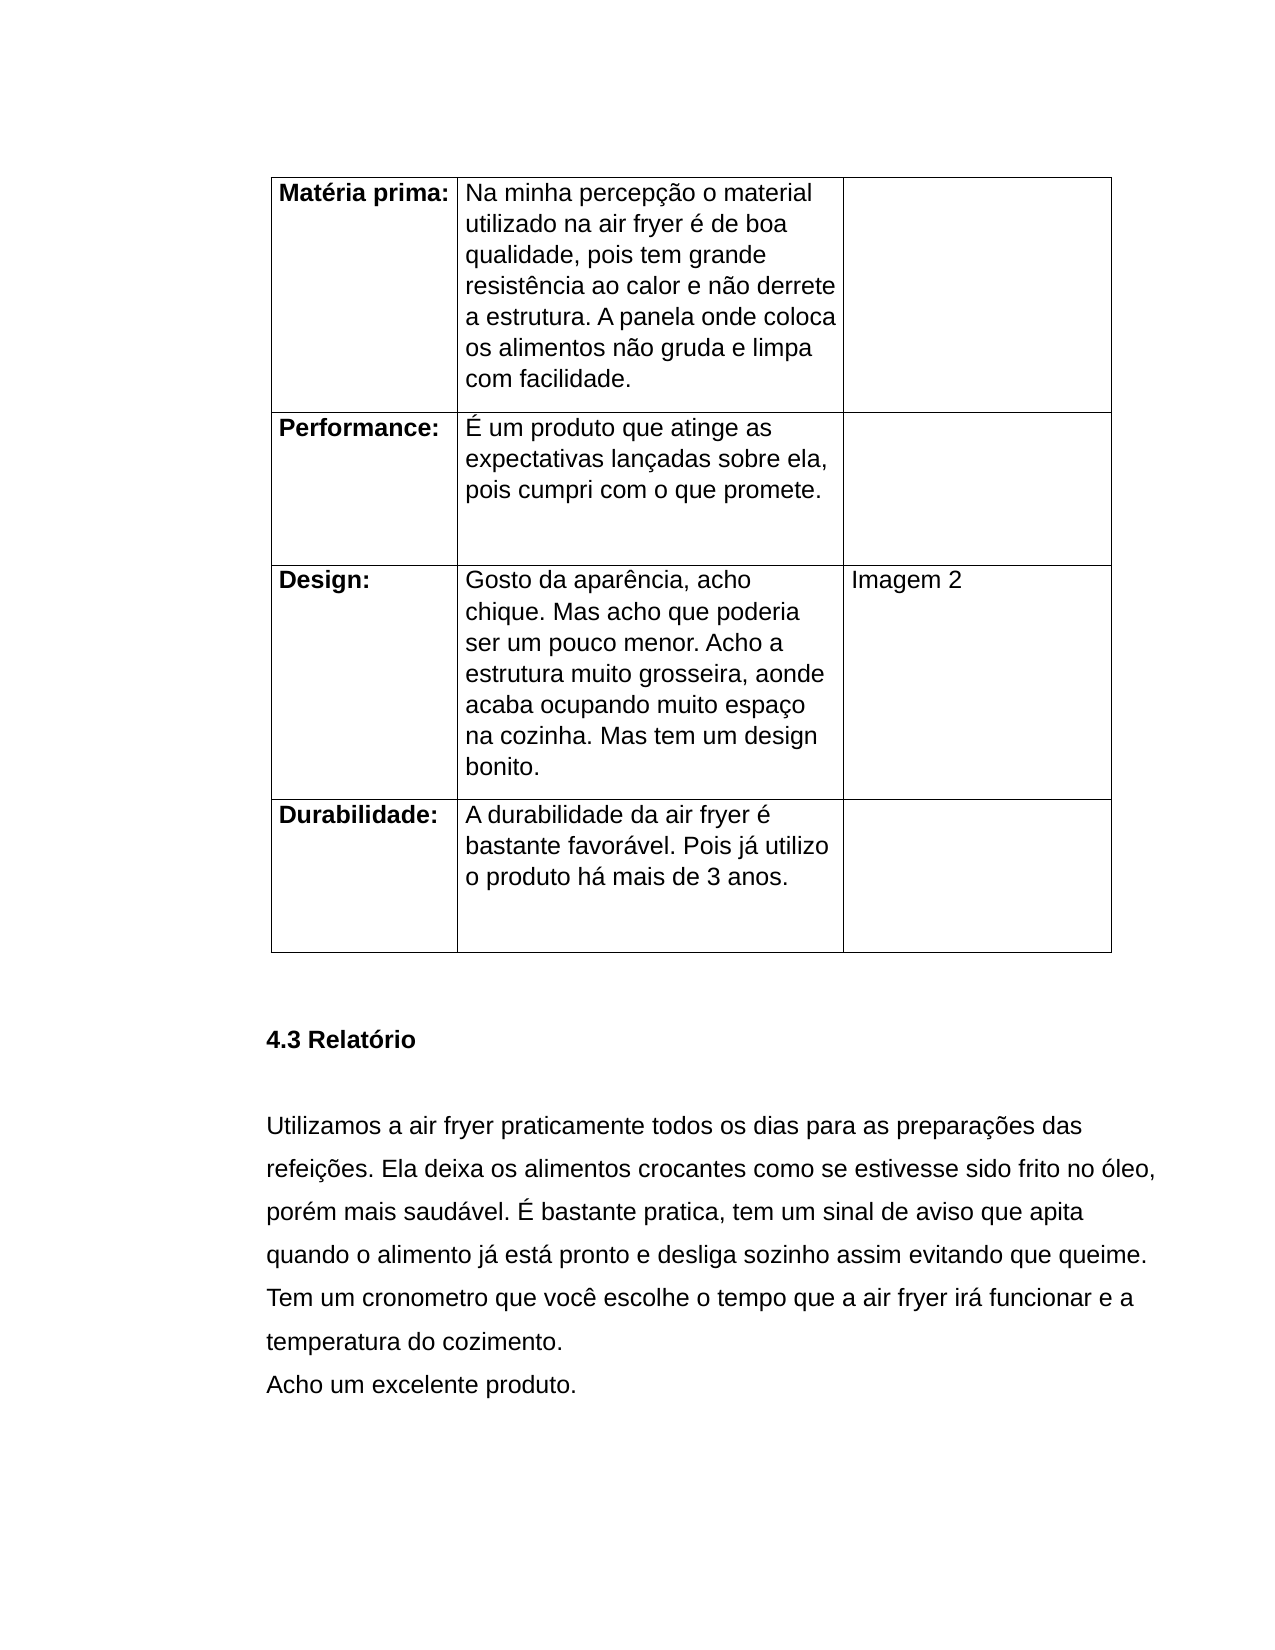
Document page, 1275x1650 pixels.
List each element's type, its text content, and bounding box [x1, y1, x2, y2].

table_header Matéria prima: [272, 178, 457, 412]
table_cell [844, 800, 1111, 952]
table_header Na minha percepção o material utilizado na air fryer é de boa qualidade, pois tem grande resistência ao calor e não derrete a estrutura. A panela onde coloca os alimentos não gruda e limpa com facilidade. [458, 178, 843, 412]
table_cell Imagem 2 [844, 566, 1111, 799]
table_cell É um produto que atinge as expectativas lançadas sobre ela, pois cumpri com o que promete. [458, 413, 843, 564]
list Tem um cronometro que você escolhe o tempo que a air fryer irá funcionar e a temperatura do cozimento. Acho um excelente produto. [266, 1283, 1157, 1398]
table_cell Performance: [272, 413, 457, 564]
list 4.3 Relatório [266, 1025, 1157, 1053]
table_cell Design: [272, 566, 457, 799]
table_cell [844, 413, 1111, 564]
list Utilizamos a air fryer praticamente todos os dias para as preparações das refeições. Ela deixa os alimentos crocantes como se estivesse sido frito no óleo, porém mais saudável. É bastante pratica, tem um sinal de aviso que apita [266, 1111, 1157, 1226]
table_cell Durabilidade: [272, 800, 457, 952]
list quando o alimento já está pronto e desliga sozinho assim evitando que queime. [266, 1240, 1157, 1269]
table_cell A durabilidade da air fryer é bastante favorável. Pois já utilizo o produto há mais de 3 anos. [458, 800, 843, 952]
table_header [844, 178, 1111, 412]
table_cell Gosto da aparência, acho chique. Mas acho que poderia ser um pouco menor. Acho a estrutura muito grosseira, aonde acaba ocupando muito espaço na cozinha. Mas tem um design bonito. [458, 566, 843, 799]
